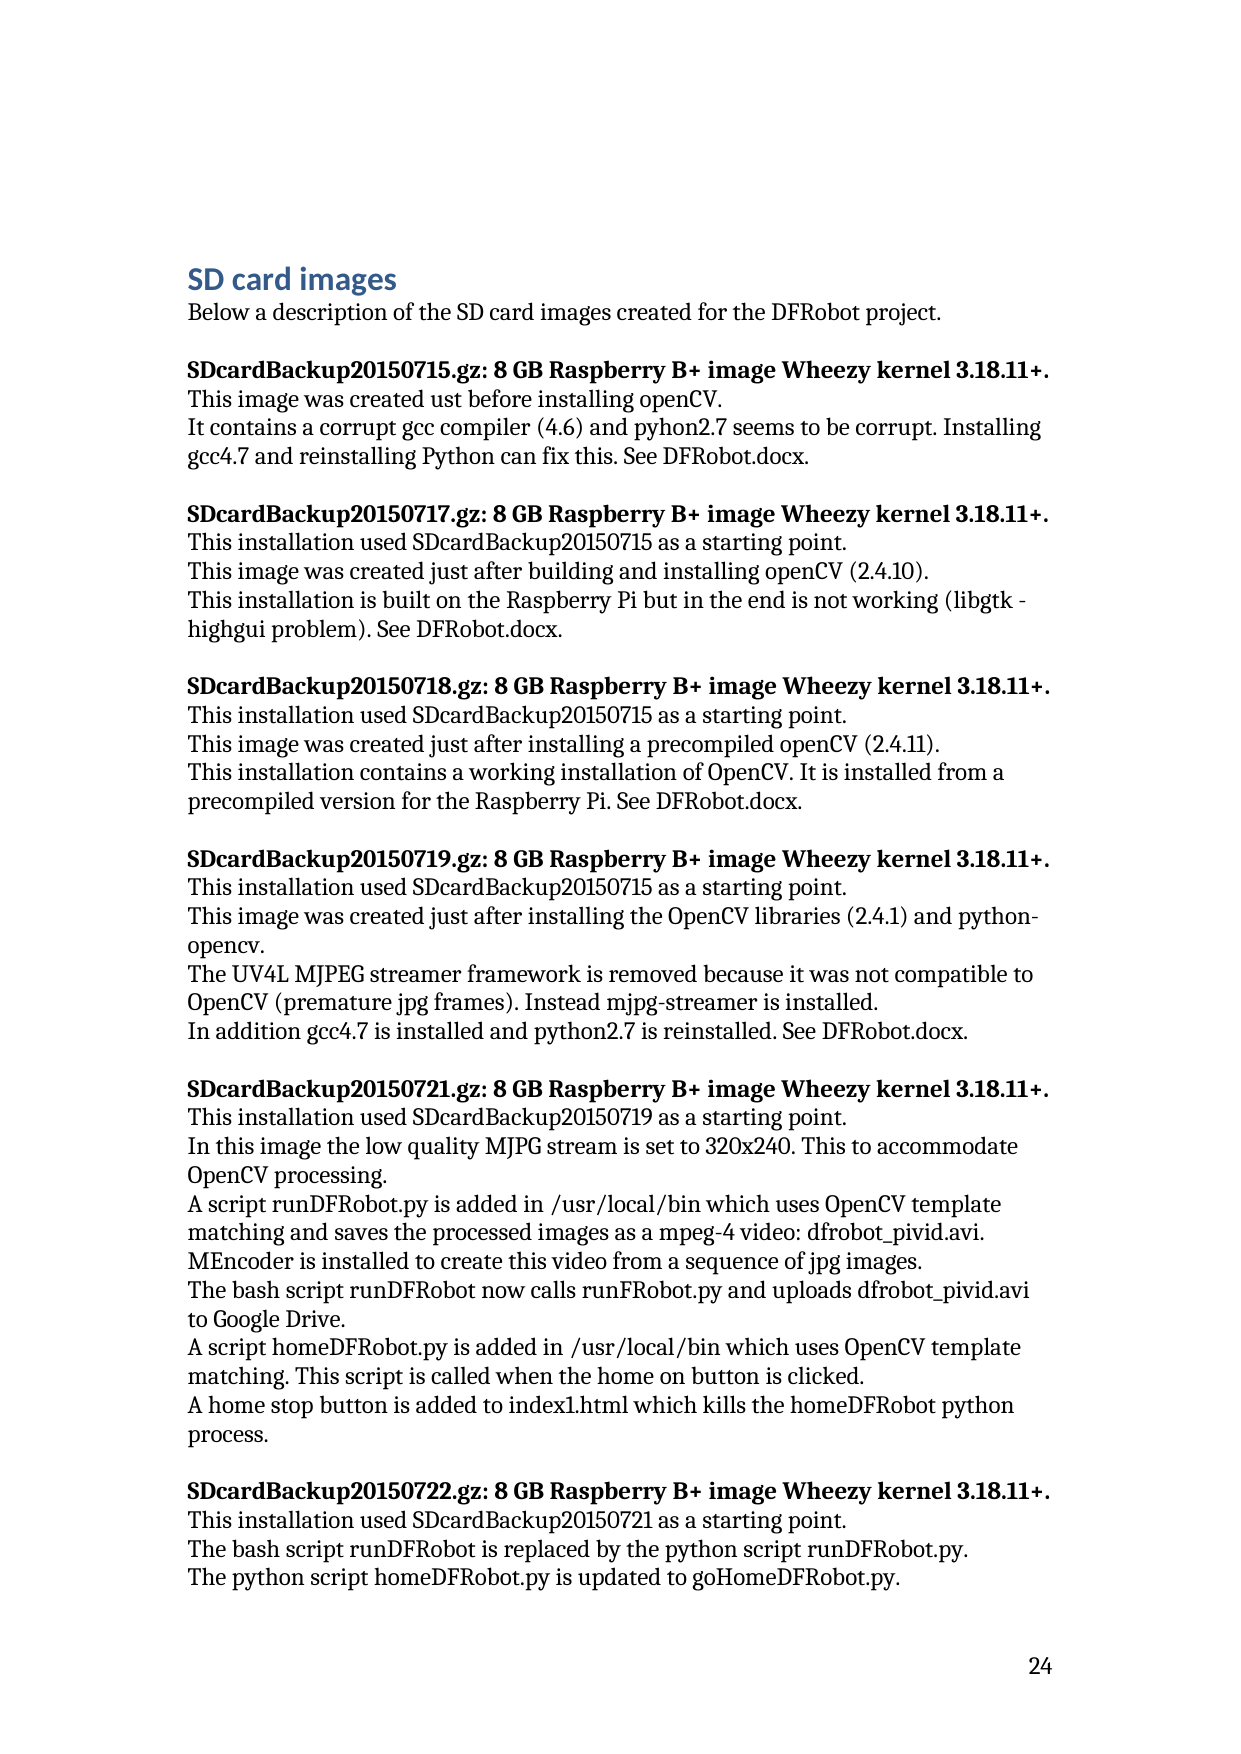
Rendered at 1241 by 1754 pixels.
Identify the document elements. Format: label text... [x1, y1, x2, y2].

text SDcardBackup20150718.gz: 8 GB Raspberry B+ image Wheezy kernel 3.18.11+. [187, 672, 1053, 701]
text A home stop button is added to index1.html which kills the homeDFRobot python process. [187, 1391, 1053, 1448]
text The bash script runDFRobot is replaced by the python script runDFRobot.py. [187, 1534, 1053, 1563]
text This installation is built on the Raspberry Pi but in the end is not working (libgtk - highgui problem). See DFRobot.docx. [187, 586, 1053, 643]
text A script homeDFRobot.py is added in /usr/local/bin which uses OpenCV template matching. This script is called when the home on button is clicked. [187, 1333, 1053, 1391]
text A script runDFRobot.py is added in /usr/local/bin which uses OpenCV template matching and saves the processed images as a mpeg-4 video: dfrobot_pivid.avi. [187, 1189, 1053, 1247]
text SDcardBackup20150721.gz: 8 GB Raspberry B+ image Wheezy kernel 3.18.11+. [187, 1074, 1053, 1103]
text This installation used SDcardBackup20150721 as a starting point. [187, 1506, 1053, 1534]
subtitle SD card images [187, 257, 1053, 298]
text This image was created just after installing a precompiled openCV (2.4.11). [187, 729, 1053, 758]
text In this image the low quality MJPG stream is set to 320x240. This to accommodate OpenCV processing. [187, 1132, 1053, 1189]
text SDcardBackup20150715.gz: 8 GB Raspberry B+ image Wheezy kernel 3.18.11+. [187, 356, 1053, 384]
text This installation contains a working installation of OpenCV. It is installed from a precompiled version for the Raspberry Pi. See DFRobot.docx. [187, 758, 1053, 816]
text This image was created just after installing the OpenCV libraries (2.4.1) and python-opencv. [187, 902, 1053, 959]
text The UV4L MJPEG streamer framework is removed because it was not compatible to OpenCV (premature jpg frames). Instead mjpg-streamer is installed. [187, 959, 1053, 1017]
text SDcardBackup20150717.gz: 8 GB Raspberry B+ image Wheezy kernel 3.18.11+. [187, 499, 1053, 528]
text SDcardBackup20150719.gz: 8 GB Raspberry B+ image Wheezy kernel 3.18.11+. [187, 844, 1053, 873]
text Below a description of the SD card images created for the DFRobot project. [187, 298, 1053, 327]
text This installation used SDcardBackup20150715 as a starting point. [187, 528, 1053, 557]
text It contains a corrupt gcc compiler (4.6) and pyhon2.7 seems to be corrupt. Installing gcc4.7 and reinstalling Python can fix this. See DFRobot.docx. [187, 413, 1053, 471]
text SDcardBackup20150722.gz: 8 GB Raspberry B+ image Wheezy kernel 3.18.11+. [187, 1477, 1053, 1506]
text MEncoder is installed to create this video from a sequence of jpg images. [187, 1247, 1053, 1276]
text This image was created ust before installing openCV. [187, 384, 1053, 413]
text In addition gcc4.7 is installed and python2.7 is reinstalled. See DFRobot.docx. [187, 1017, 1053, 1046]
text This installation used SDcardBackup20150719 as a starting point. [187, 1103, 1053, 1132]
text This image was created just after building and installing openCV (2.4.10). [187, 557, 1053, 586]
text The bash script runDFRobot now calls runFRobot.py and uploads dfrobot_pivid.avi to Google Drive. [187, 1276, 1053, 1333]
text The python script homeDFRobot.py is updated to goHomeDFRobot.py. [187, 1563, 1053, 1592]
text This installation used SDcardBackup20150715 as a starting point. [187, 873, 1053, 902]
text This installation used SDcardBackup20150715 as a starting point. [187, 701, 1053, 729]
